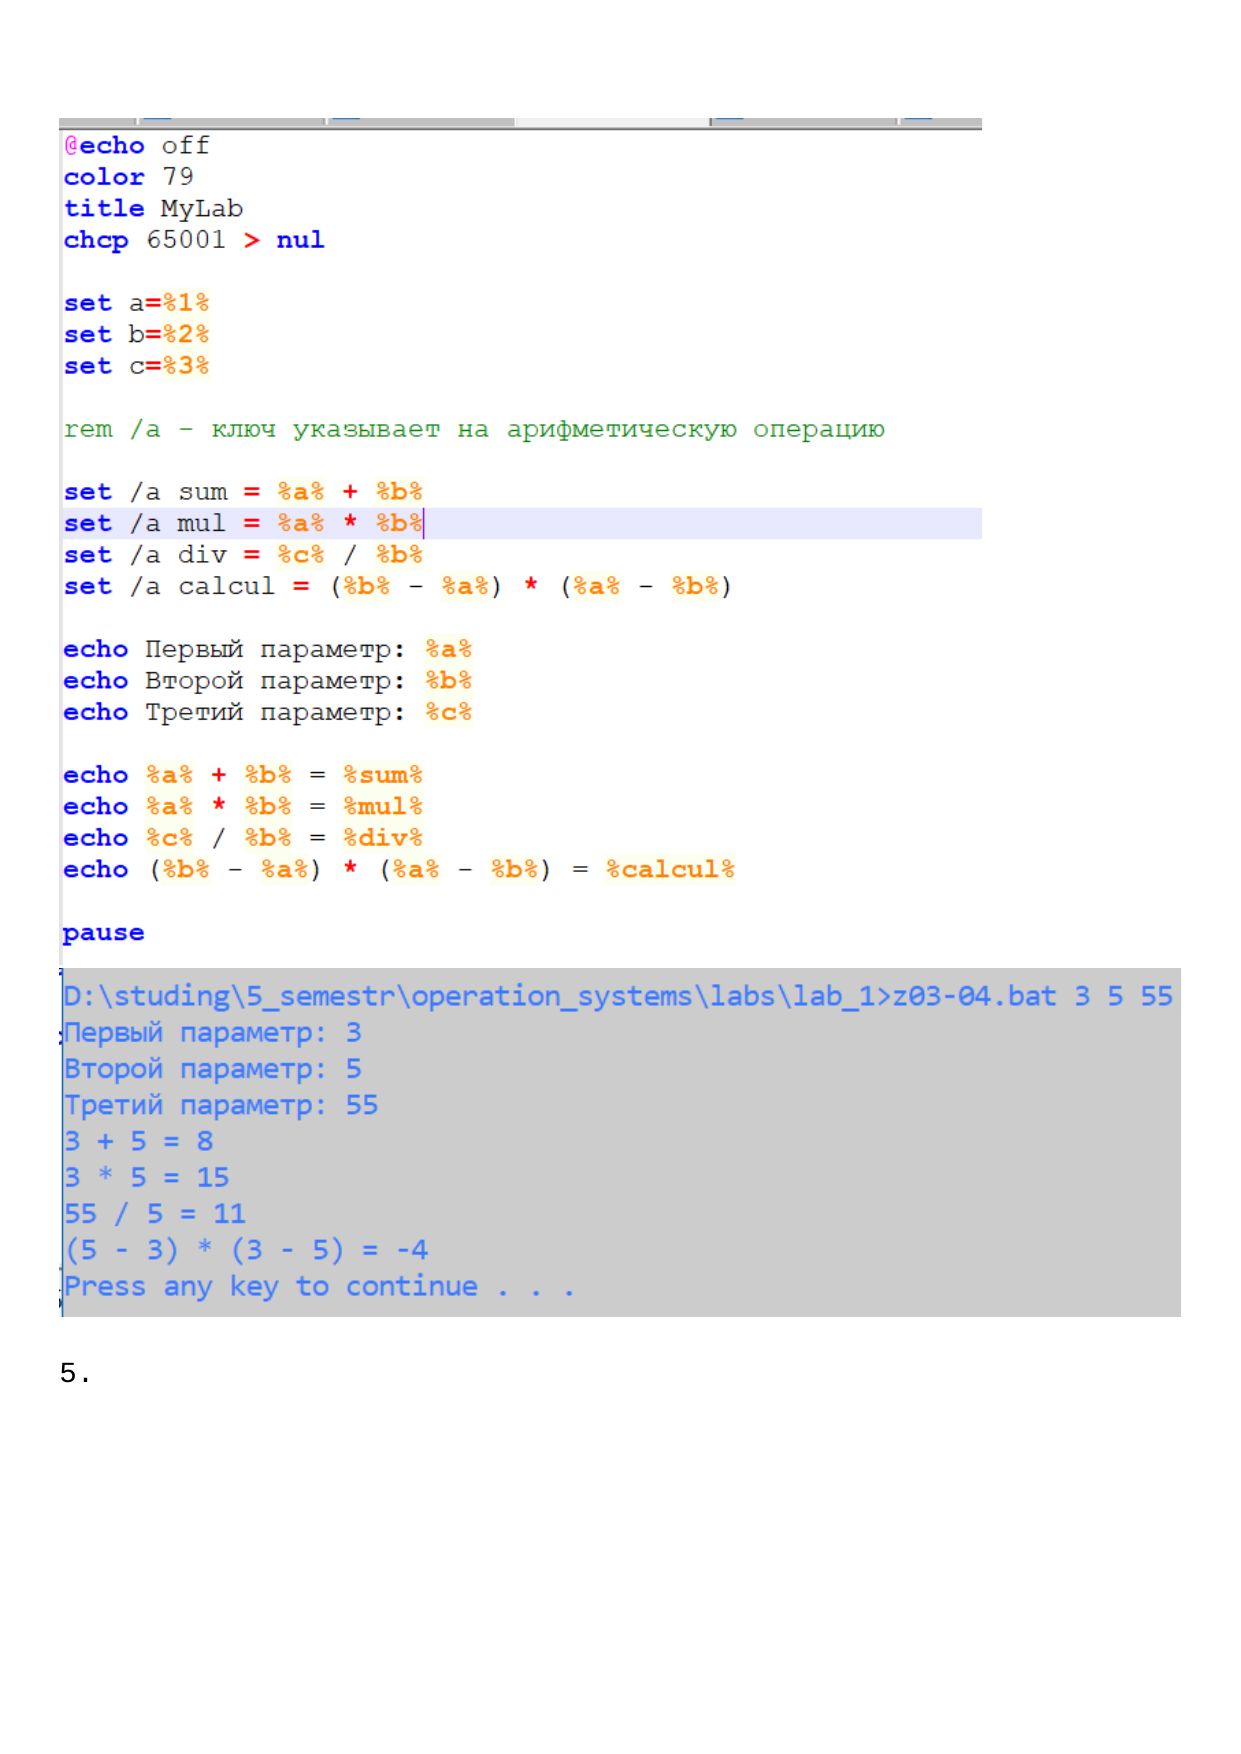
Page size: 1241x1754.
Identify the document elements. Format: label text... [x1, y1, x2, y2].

text 5. [59, 1358, 1181, 1391]
picture [59, 118, 983, 965]
picture [59, 968, 1182, 1317]
